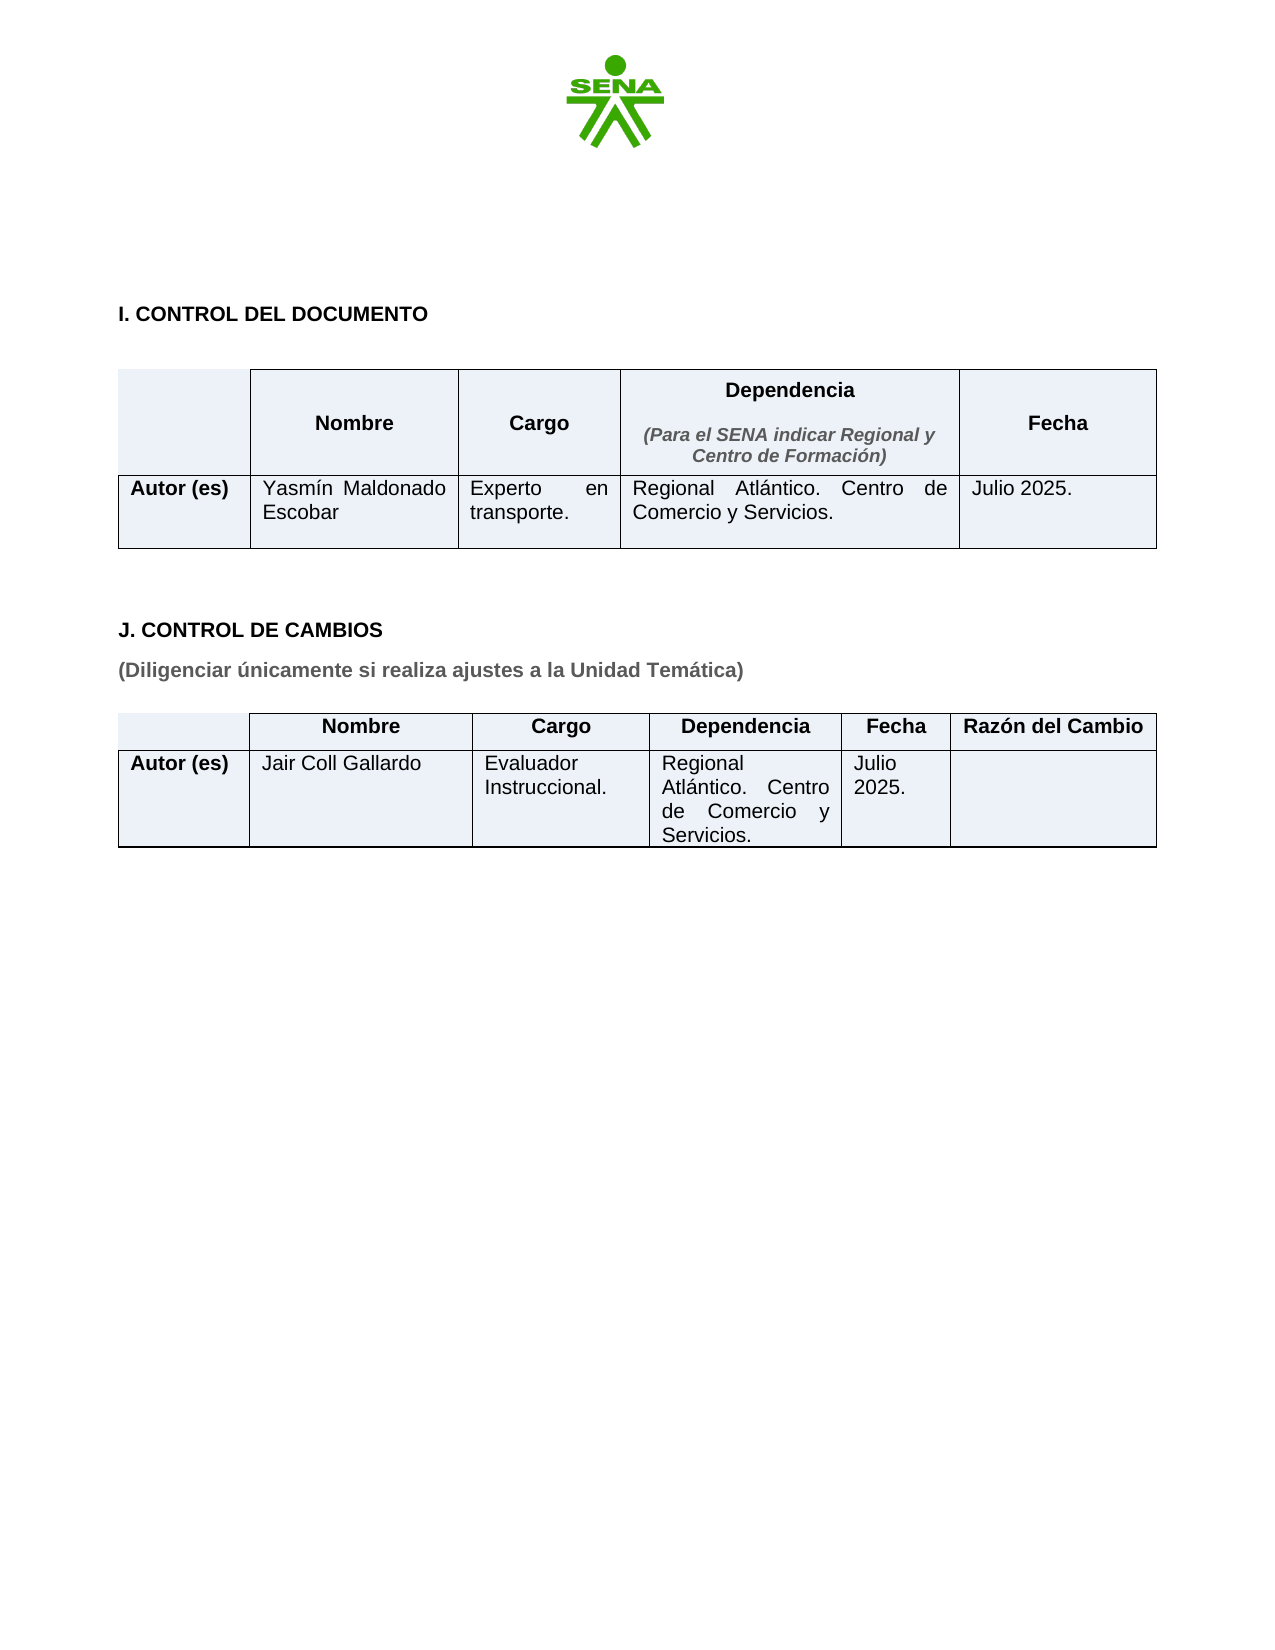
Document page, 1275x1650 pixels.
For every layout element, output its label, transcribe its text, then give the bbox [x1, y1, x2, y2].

table_header [118, 713, 249, 749]
table_cell Yasmín Maldonado Escobar [251, 476, 458, 548]
table_cell Julio 2025. [842, 751, 950, 846]
table_header Fecha [960, 370, 1156, 475]
table_cell Evaluador Instruccional. [473, 751, 649, 846]
table_header Dependencia (Para el SENA indicar Regional y Centro de Formación) [621, 370, 959, 475]
table_cell Autor (es) [119, 751, 249, 846]
table_header Fecha [842, 714, 950, 749]
table_header Razón del Cambio [951, 714, 1156, 749]
table_header Cargo [459, 370, 620, 475]
table_header Nombre [250, 714, 472, 749]
subtitle I. CONTROL DEL DOCUMENTO [118, 301, 1157, 325]
table_header Nombre [251, 370, 458, 475]
table_cell Autor (es) [119, 476, 250, 548]
subtitle J. CONTROL DE CAMBIOS [118, 618, 1157, 642]
table_cell Julio 2025. [960, 476, 1156, 548]
table_cell [951, 751, 1156, 846]
table_header Cargo [473, 714, 649, 749]
text (Diligenciar únicamente si realiza ajustes a la Unidad Temática) [118, 658, 1157, 682]
table_header [118, 369, 250, 475]
picture [566, 55, 664, 148]
table_header Dependencia [650, 714, 841, 749]
table_cell Regional Atlántico. Centro de Comercio y Servicios. [650, 751, 841, 846]
table_cell Jair Coll Gallardo [250, 751, 472, 846]
table_cell Regional Atlántico. Centro de Comercio y Servicios. [621, 476, 959, 548]
table_cell Experto en transporte. [459, 476, 620, 548]
